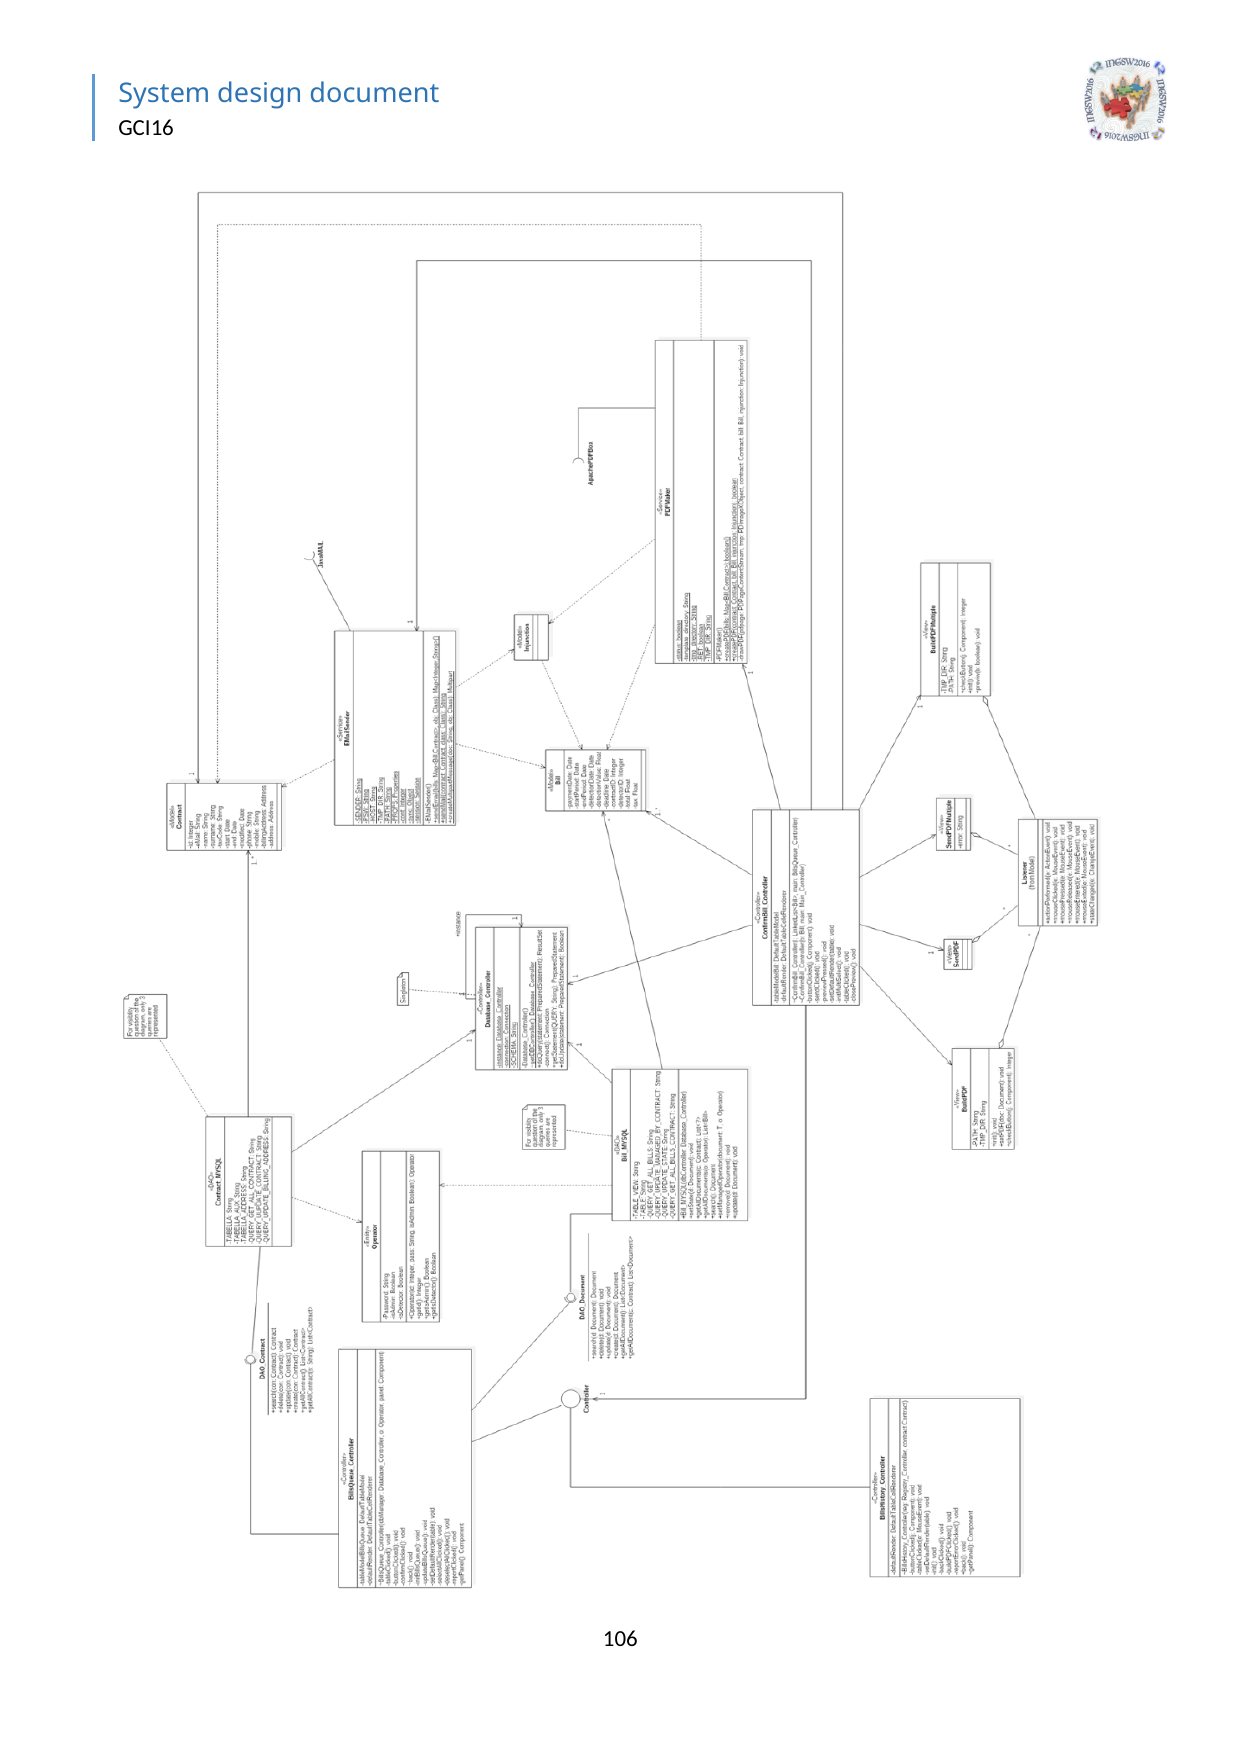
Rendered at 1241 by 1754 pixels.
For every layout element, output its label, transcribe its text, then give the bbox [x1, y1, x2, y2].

picture [120, 175, 1116, 1590]
picture [1076, 55, 1171, 149]
